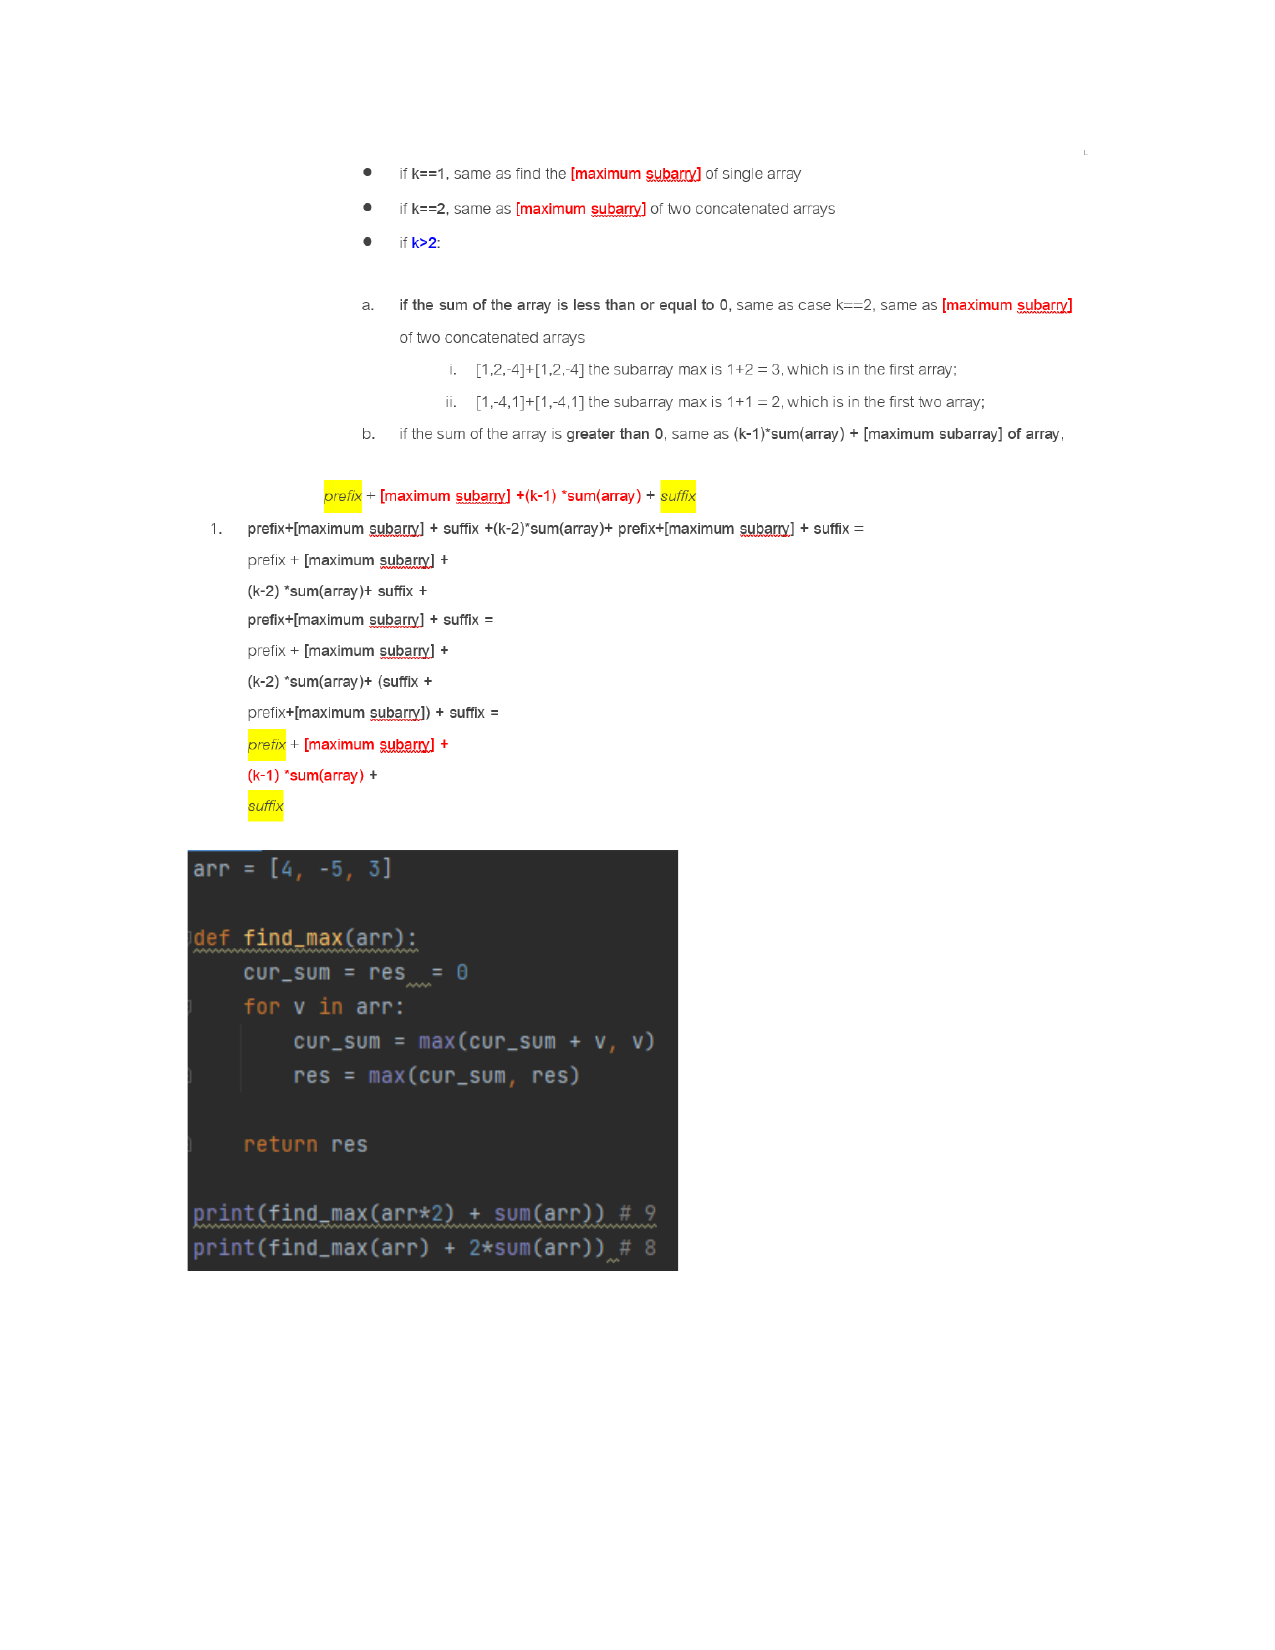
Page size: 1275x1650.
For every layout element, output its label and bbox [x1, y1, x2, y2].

picture [187, 850, 679, 1271]
picture [187, 150, 1088, 832]
